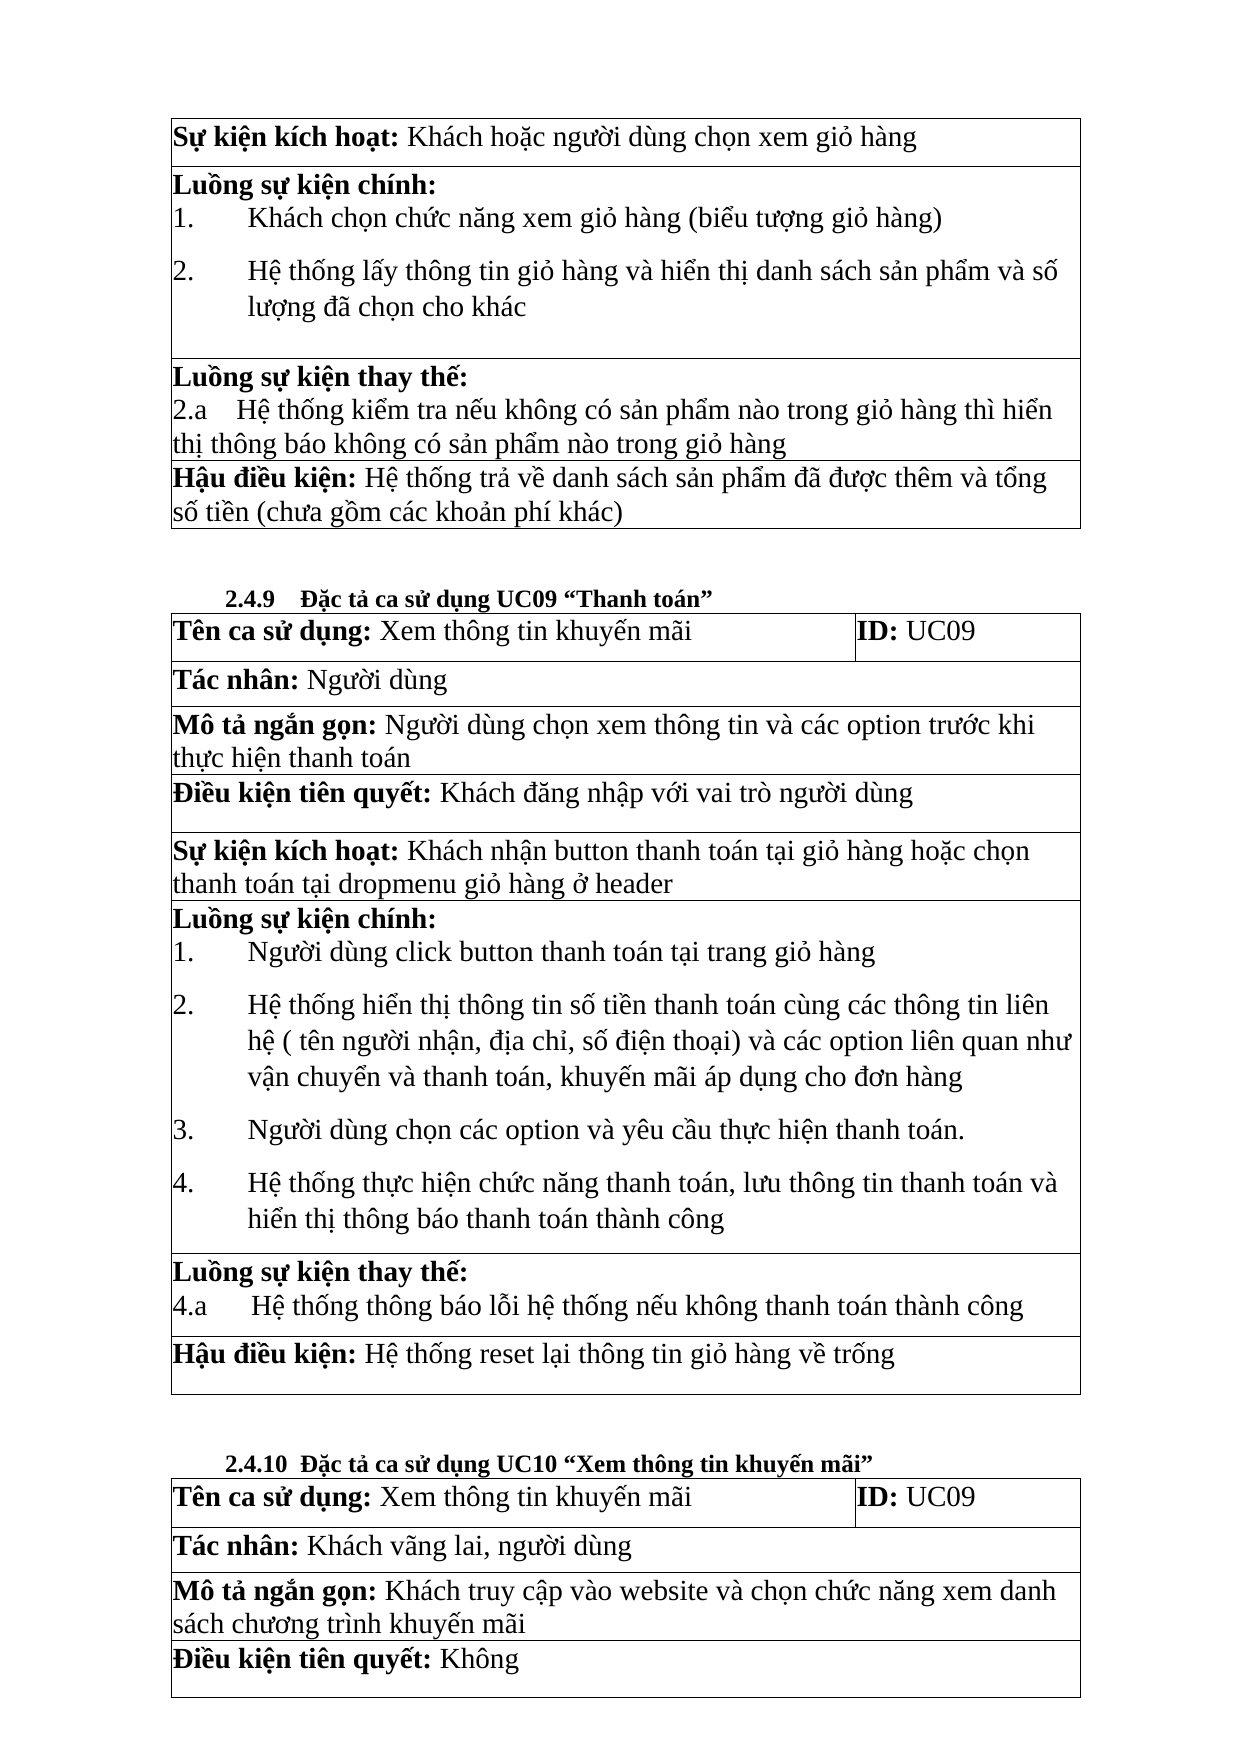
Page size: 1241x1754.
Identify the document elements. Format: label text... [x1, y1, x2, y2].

table_header Tên ca sử dụng: Xem thông tin khuyến mãi [172, 1479, 855, 1527]
table_cell Luồng sự kiện chính: Khách chọn chức năng xem giỏ hàng (biểu tượng giỏ hàng) Hệ thống lấy thông tin giỏ hàng và hiển thị danh sách sản phẩm và số lượng đã chọn cho khác [172, 167, 1080, 358]
table_cell Điều kiện tiên quyết: Khách đăng nhập với vai trò người dùng [172, 775, 1080, 832]
table_header Tên ca sử dụng: Xem thông tin khuyến mãi [172, 614, 855, 661]
table_cell Mô tả ngắn gọn: Người dùng chọn xem thông tin và các option trước khi thực hiện thanh toán [172, 707, 1080, 774]
table_header ID: UC09 [856, 614, 1080, 661]
table_cell Hậu điều kiện: Hệ thống reset lại thông tin giỏ hàng về trống [172, 1337, 1080, 1393]
table_cell Mô tả ngắn gọn: Khách truy cập vào website và chọn chức năng xem danh sách chương trình khuyến mãi [172, 1573, 1080, 1640]
table_cell Điều kiện tiên quyết: Không [172, 1641, 1080, 1697]
table_header ID: UC09 [856, 1479, 1080, 1527]
table_cell Hậu điều kiện: Hệ thống trả về danh sách sản phẩm đã được thêm và tổng số tiền (chưa gồm các khoản phí khác) [172, 461, 1080, 528]
table_cell Tác nhân: Người dùng [172, 662, 1080, 706]
subtitle 2.4.10 Đặc tả ca sử dụng UC10 “Xem thông tin khuyến mãi” [225, 1449, 1094, 1478]
table_cell Luồng sự kiện chính: Người dùng click button thanh toán tại trang giỏ hàng Hệ thống hiển thị thông tin số tiền thanh toán cùng các thông tin liên hệ ( tên người nhận, địa chỉ, số điện thoại) và các option liên quan như vận chuyển và thanh toán, khuyến mãi áp dụng cho đơn hàng Người dùng chọn các option và yêu cầu thực hiện thanh toán. Hệ thống thực hiện chức năng thanh toán, lưu thông tin thanh toán và hiển thị thông báo thanh toán thành công [172, 901, 1080, 1253]
table_cell Tác nhân: Khách vãng lai, người dùng [172, 1528, 1080, 1572]
table_cell Luồng sự kiện thay thế: 4.a Hệ thống thông báo lỗi hệ thống nếu không thanh toán thành công [172, 1254, 1080, 1336]
table_cell Sự kiện kích hoạt: Khách nhận button thanh toán tại giỏ hàng hoặc chọn thanh toán tại dropmenu giỏ hàng ở header [172, 833, 1080, 900]
table_cell Luồng sự kiện thay thế: 2.a Hệ thống kiểm tra nếu không có sản phẩm nào trong giỏ hàng thì hiển thị thông báo không có sản phẩm nào trong giỏ hàng [172, 359, 1080, 459]
subtitle 2.4.9 Đặc tả ca sử dụng UC09 “Thanh toán” [225, 584, 1094, 612]
table_cell Sự kiện kích hoạt: Khách hoặc người dùng chọn xem giỏ hàng [172, 119, 1080, 166]
